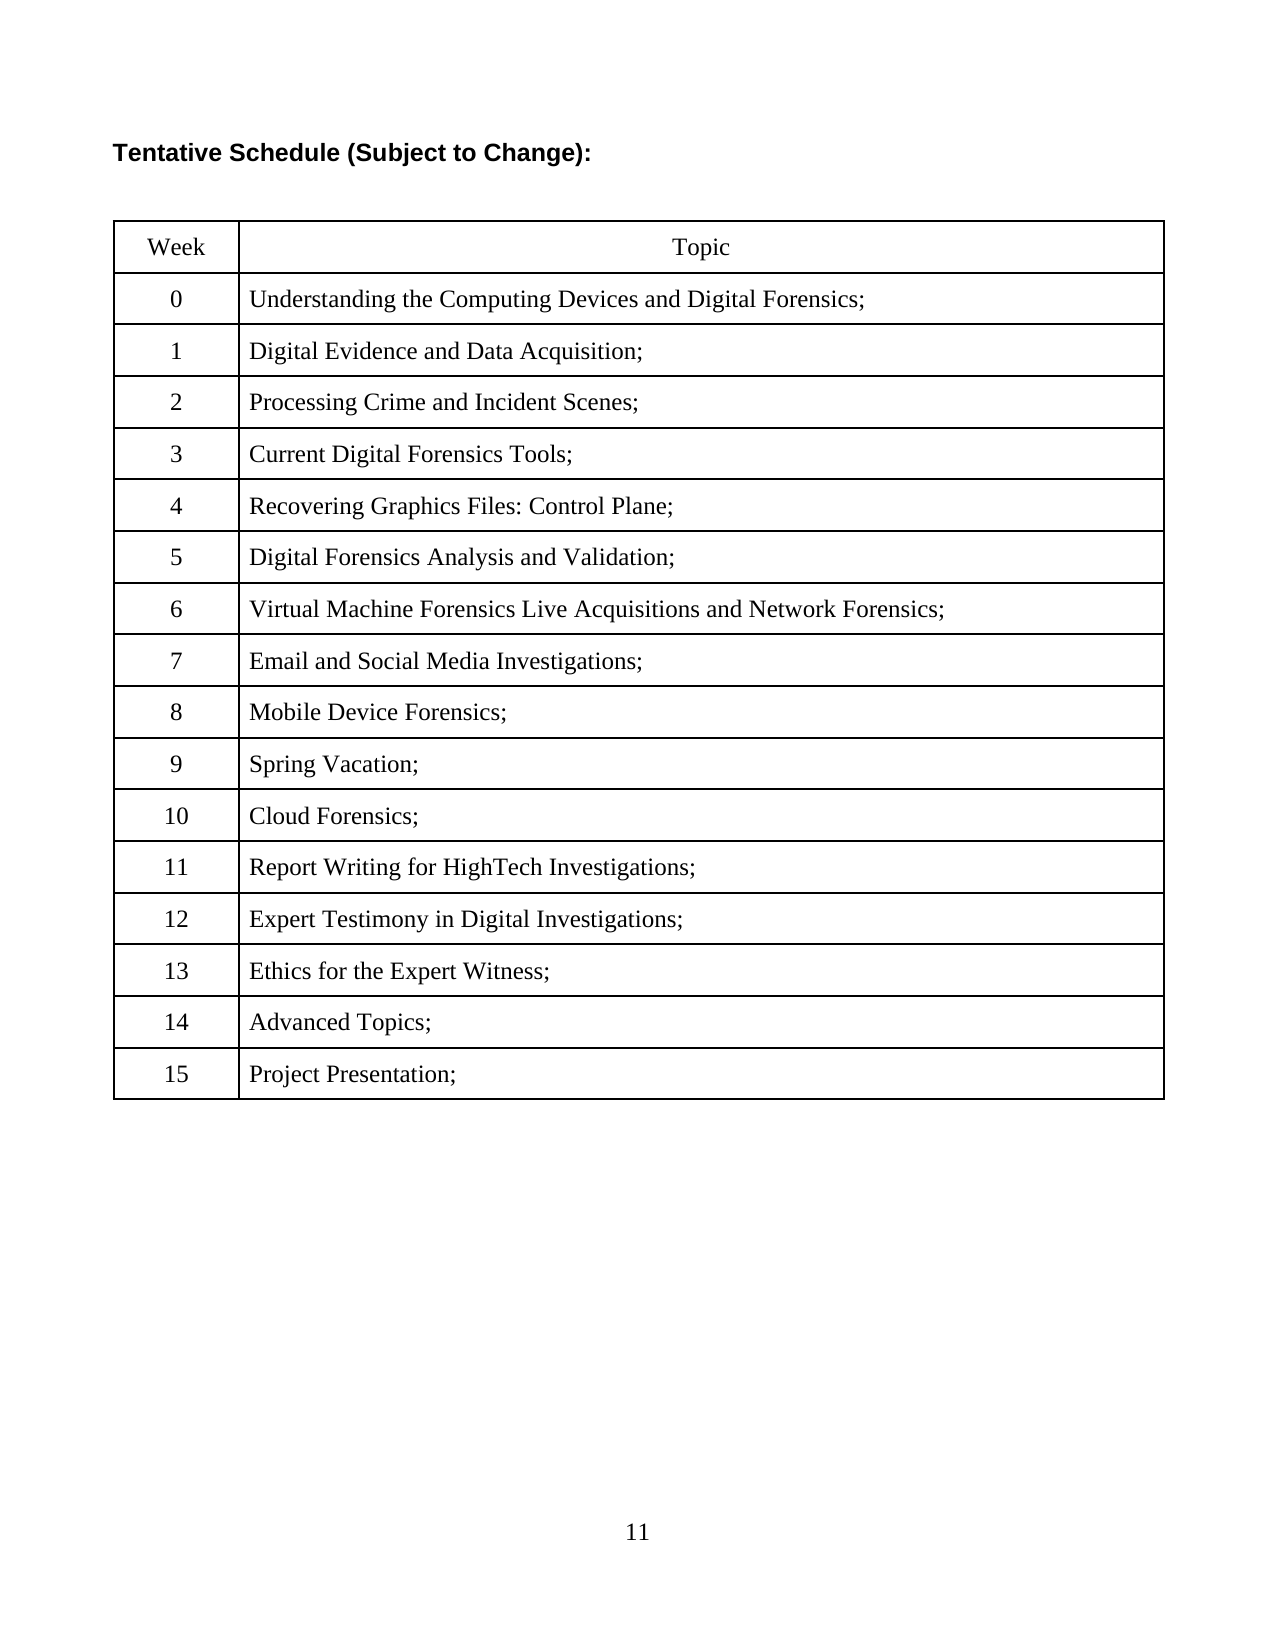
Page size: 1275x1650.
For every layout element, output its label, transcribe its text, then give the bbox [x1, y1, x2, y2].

table_cell 5 [115, 532, 238, 582]
table_cell Expert Testimony in Digital Investigations; [240, 894, 1163, 943]
table_cell Current Digital Forensics Tools; [240, 429, 1163, 478]
subtitle Tentative Schedule (Subject to Change): [112, 137, 1162, 166]
table_cell Understanding the Computing Devices and Digital Forensics; [240, 274, 1163, 323]
table_cell 8 [115, 687, 238, 737]
table_cell 6 [115, 584, 238, 633]
table_cell Recovering Graphics Files: Control Plane; [240, 480, 1163, 530]
table_cell 13 [115, 945, 238, 995]
table_cell 9 [115, 739, 238, 788]
table_cell Report Writing for HighTech Investigations; [240, 842, 1163, 892]
table_cell Project Presentation; [240, 1049, 1163, 1098]
table_cell Email and Social Media Investigations; [240, 635, 1163, 685]
table_cell Digital Evidence and Data Acquisition; [240, 325, 1163, 375]
table_cell Virtual Machine Forensics Live Acquisitions and Network Forensics; [240, 584, 1163, 633]
table_cell Advanced Topics; [240, 997, 1163, 1047]
table_cell 4 [115, 480, 238, 530]
table_cell 1 [115, 325, 238, 375]
table_cell 0 [115, 274, 238, 323]
table_cell Digital Forensics Analysis and Validation; [240, 532, 1163, 582]
table_cell Ethics for the Expert Witness; [240, 945, 1163, 995]
table_header Topic [240, 222, 1163, 272]
table_cell 15 [115, 1049, 238, 1098]
table_header Week [115, 222, 238, 272]
table_cell 14 [115, 997, 238, 1047]
table_cell 12 [115, 894, 238, 943]
table_cell Spring Vacation; [240, 739, 1163, 788]
table_cell 11 [115, 842, 238, 892]
table_cell Processing Crime and Incident Scenes; [240, 377, 1163, 427]
table_cell 10 [115, 790, 238, 840]
table_cell 2 [115, 377, 238, 427]
table_cell Mobile Device Forensics; [240, 687, 1163, 737]
table_cell Cloud Forensics; [240, 790, 1163, 840]
table_cell 3 [115, 429, 238, 478]
table_cell 7 [115, 635, 238, 685]
